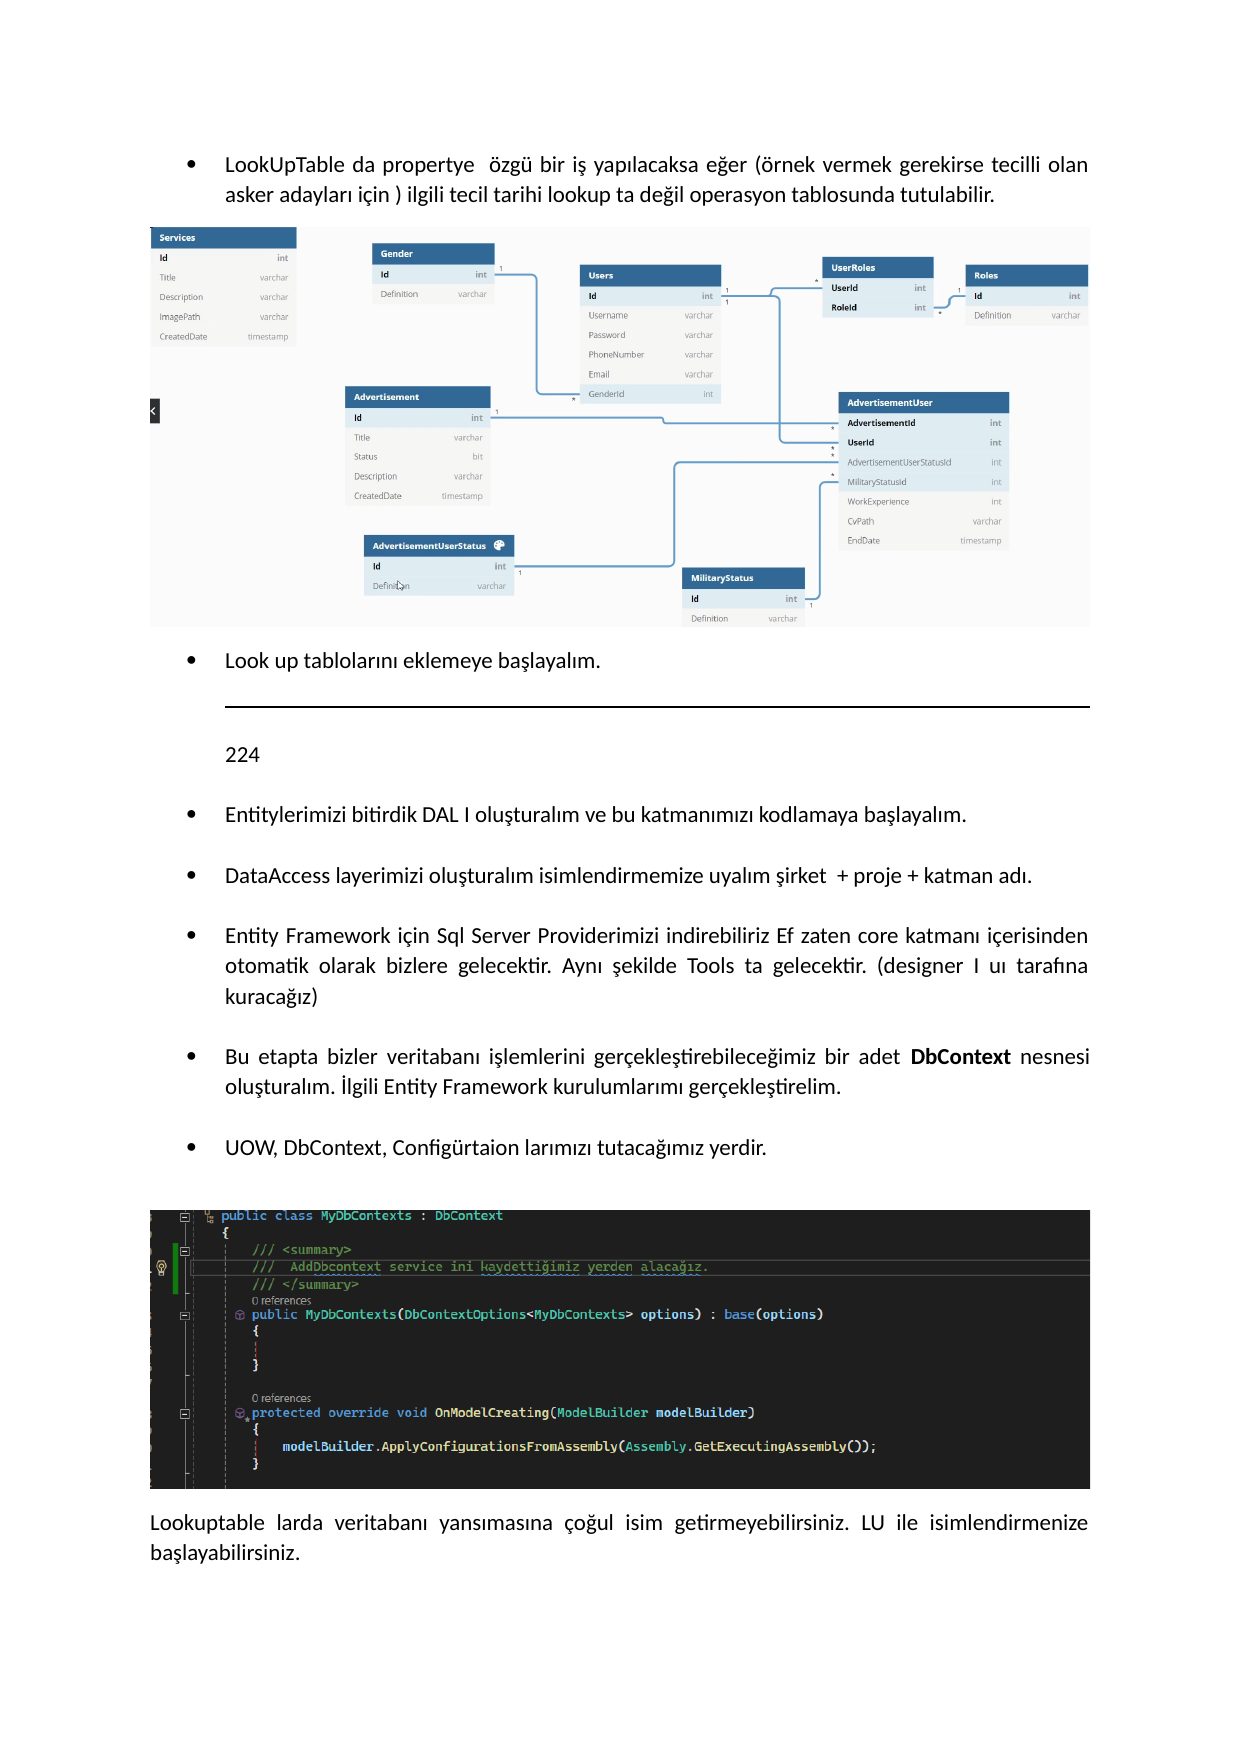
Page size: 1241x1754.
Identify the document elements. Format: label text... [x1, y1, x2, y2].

list 224 [225, 740, 1090, 768]
list UOW, DbContext, Configürtaion larımızı tutacağımız yerdir. [187, 1133, 1090, 1161]
list LookUpTable da propertye özgü bir iş yapılacaksa eğer (örnek vermek gerekirse tecilli olan asker adayları için ) ilgili tecil tarihi lookup ta değil operasyon tablosunda tutulabilir. [187, 150, 1090, 208]
list Entity Framework için Sql Server Providerimizi indirebiliriz Ef zaten core katmanı içerisinden otomatik olarak bizlere gelecektir. Aynı şekilde Tools ta gelecektir. (designer I uı tarafına kuracağız) [187, 921, 1090, 1010]
text Lookuptable larda veritabanı yansımasına çoğul isim getirmeyebilirsiniz. LU ile isimlendirmenize başlayabilirsiniz. [150, 1508, 1090, 1566]
list Look up tablolarını eklemeye başlayalım. [187, 646, 1090, 674]
list Entitylerimizi bitirdik DAL I oluşturalım ve bu katmanımızı kodlamaya başlayalım. [187, 801, 1090, 828]
list Bu etapta bizler veritabanı işlemlerini gerçekleştirebileceğimiz bir adet DbContext nesnesi oluşturalım. İlgili Entity Framework kurulumlarımı gerçekleştirelim. [187, 1042, 1090, 1100]
list DataAccess layerimizi oluşturalım isimlendirmemize uyalım şirket + proje + katman adı. [187, 861, 1090, 889]
picture [150, 1210, 1091, 1489]
picture [150, 227, 1091, 627]
